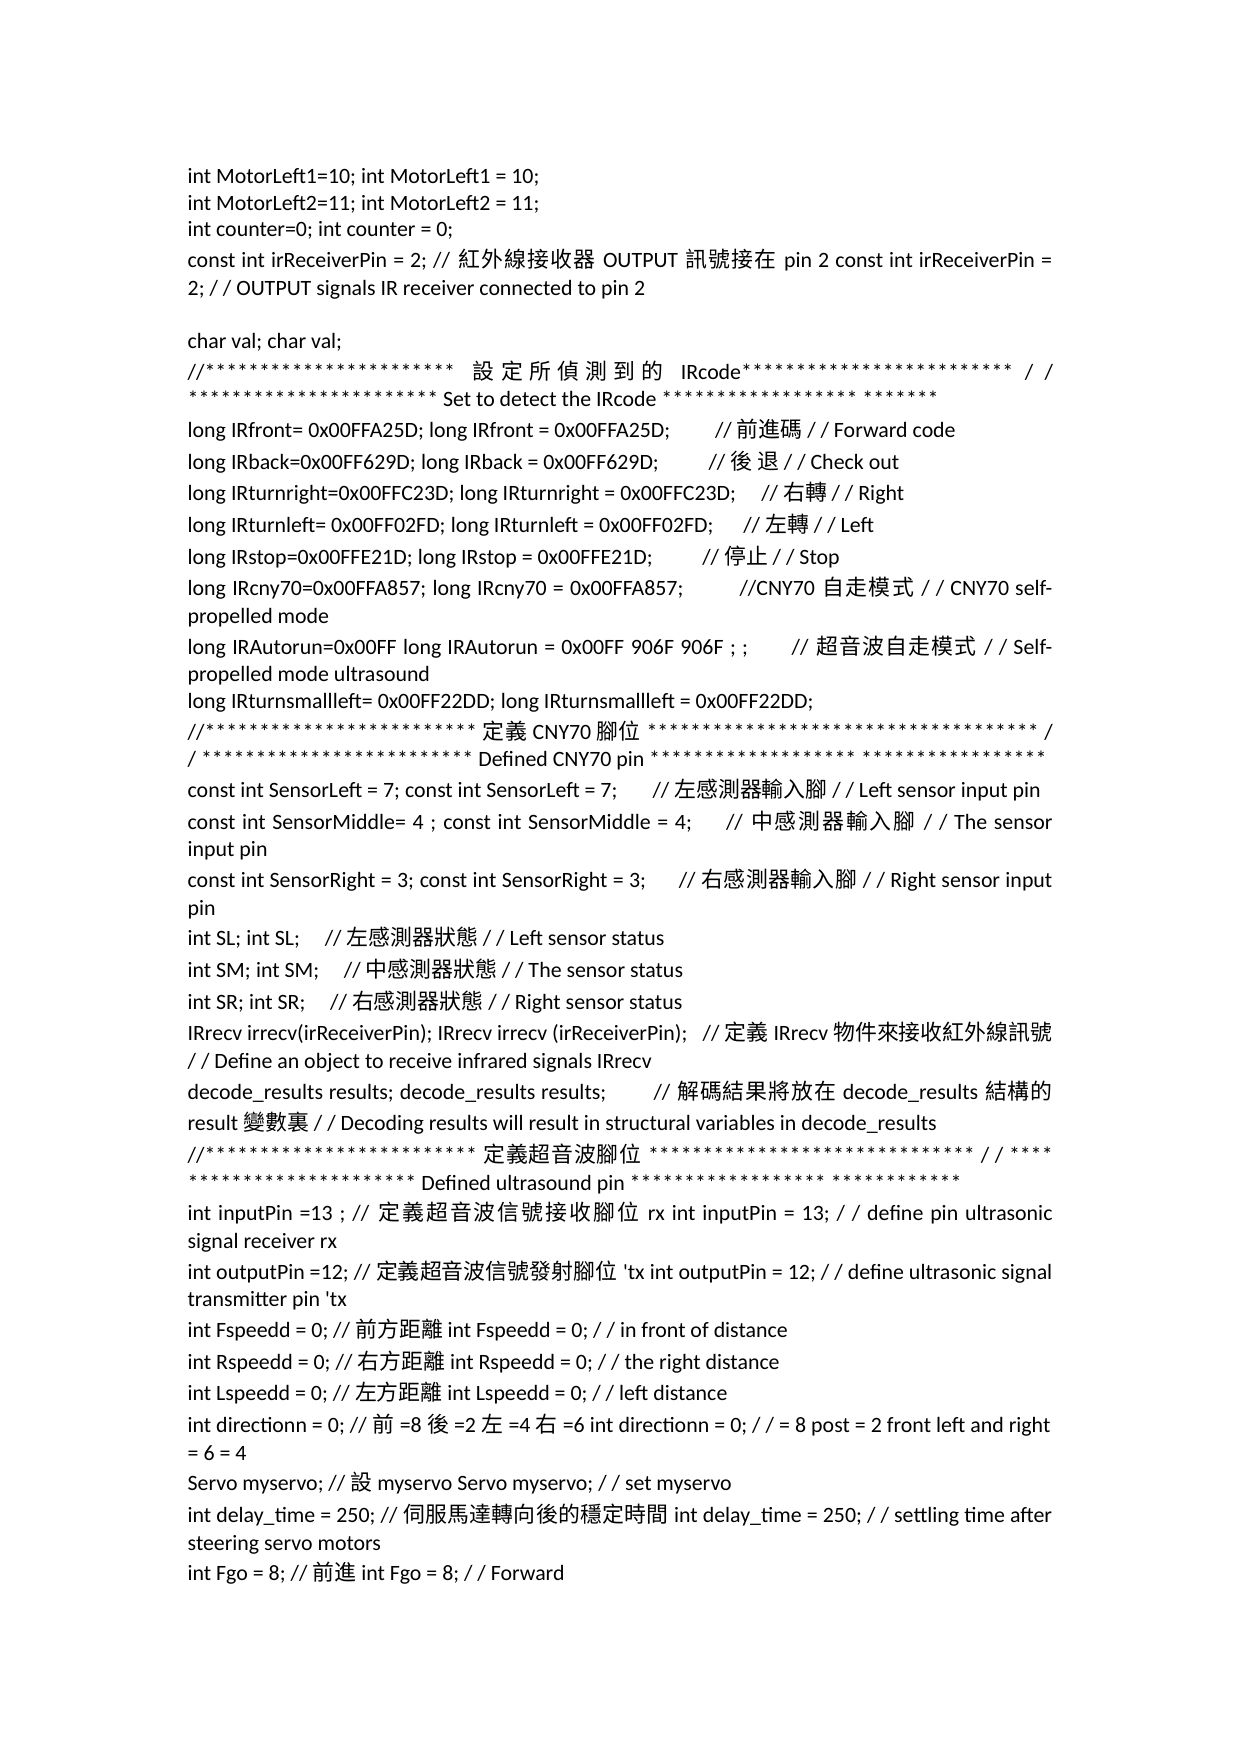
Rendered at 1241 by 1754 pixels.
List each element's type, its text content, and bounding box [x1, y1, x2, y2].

text const int SensorLeft = 7; const int SensorLeft = 7; // 左感測器輸入腳 / / Left sensor input pin [187, 772, 1053, 804]
text long IRstop=0x00FFE21D; long IRstop = 0x00FFE21D; // 停止 / / Stop [187, 539, 1053, 570]
text int SL; int SL; // 左感測器狀態 / / Left sensor status [187, 920, 1053, 952]
text int SR; int SR; // 右感測器狀態 / / Right sensor status [187, 984, 1053, 1015]
text IRrecv irrecv(irReceiverPin); IRrecv irrecv (irReceiverPin); // 定義 IRrecv 物件來接收紅外線訊號 / / Define an object to receive infrared signals IRrecv [187, 1015, 1053, 1074]
text Servo myservo; // 設 myservo Servo myservo; / / set myservo [187, 1465, 1053, 1497]
text int inputPin =13 ; // 定義超音波信號接收腳位 rx int inputPin = 13; / / define pin ultrasonic signal receiver rx [187, 1195, 1053, 1254]
text //************************* 定義超音波腳位 ****************************** / / ************************* Defined ultrasound pin ****************** ************ [187, 1137, 1053, 1195]
text int counter=0; int counter = 0; [187, 215, 1053, 242]
text int MotorLeft2=11; int MotorLeft2 = 11; [187, 189, 1053, 215]
text int Fgo = 8; // 前進 int Fgo = 8; / / Forward [187, 1555, 1053, 1587]
text long IRback=0x00FF629D; long IRback = 0x00FF629D; // 後 退 / / Check out [187, 444, 1053, 475]
text int Fspeedd = 0; // 前方距離 int Fspeedd = 0; / / in front of distance [187, 1312, 1053, 1344]
text decode_results results; decode_results results; // 解碼結果將放在 decode_results 結構的 result 變數裏 / / Decoding results will result in structural variables in decode_results [187, 1074, 1053, 1137]
text char val; char val; [187, 327, 1053, 354]
text const int SensorMiddle= 4 ; const int SensorMiddle = 4; // 中感測器輸入腳 / / The sensor input pin [187, 804, 1053, 862]
text //************************* 定義 CNY70 腳位 ************************************ / / ************************* Defined CNY70 pin ******************* ***************** [187, 714, 1053, 772]
text long IRAutorun=0x00FF long IRAutorun = 0x00FF ; ; // 超音波自走模式 / / Self-propelled mode ultrasound [187, 629, 1053, 687]
text int outputPin =12; // 定義超音波信號發射腳位 'tx int outputPin = 12; / / define ultrasonic signal transmitter pin 'tx [187, 1254, 1053, 1312]
text int MotorLeft1=10; int MotorLeft1 = 10; [187, 162, 1053, 189]
text int directionn = 0; // 前 =8 後 =2 左 =4 右 =6 int directionn = 0; / / = 8 post = 2 front left and right = 6 = 4 [187, 1407, 1053, 1465]
text int Rspeedd = 0; // 右方距離 int Rspeedd = 0; / / the right distance [187, 1344, 1053, 1375]
text //*********************** 設定所偵測到的 IRcode************************* / / *********************** Set to detect the IRcode ****************** ******* [187, 354, 1053, 412]
text long IRfront= 0x00FFA25D; long IRfront = 0x00FFA25D; // 前進碼 / / Forward code [187, 412, 1053, 444]
text const int SensorRight = 3; const int SensorRight = 3; // 右感測器輸入腳 / / Right sensor input pin [187, 862, 1053, 920]
text long IRturnleft= 0x00FF02FD; long IRturnleft = 0x00FF02FD; // 左轉 / / Left [187, 507, 1053, 539]
text long IRturnsmallleft= 0x00FF22DD; long IRturnsmallleft = 0x00FF22DD; [187, 687, 1053, 714]
text long IRturnright=0x00FFC23D; long IRturnright = 0x00FFC23D; // 右轉 / / Right [187, 475, 1053, 507]
text int SM; int SM; // 中感測器狀態 / / The sensor status [187, 952, 1053, 984]
text const int irReceiverPin = 2; // 紅外線接收器 OUTPUT 訊號接在 pin 2 const int irReceiverPin = 2; / / OUTPUT signals IR receiver connected to pin 2 [187, 242, 1053, 300]
text long IRcny70=0x00FFA857; long IRcny70 = 0x00FFA857; //CNY70 自走模式 / / CNY70 self-propelled mode [187, 570, 1053, 629]
text int delay_time = 250; // 伺服馬達轉向後的穩定時間 int delay_time = 250; / / settling time after steering servo motors [187, 1497, 1053, 1555]
text int Lspeedd = 0; // 左方距離 int Lspeedd = 0; / / left distance [187, 1375, 1053, 1407]
